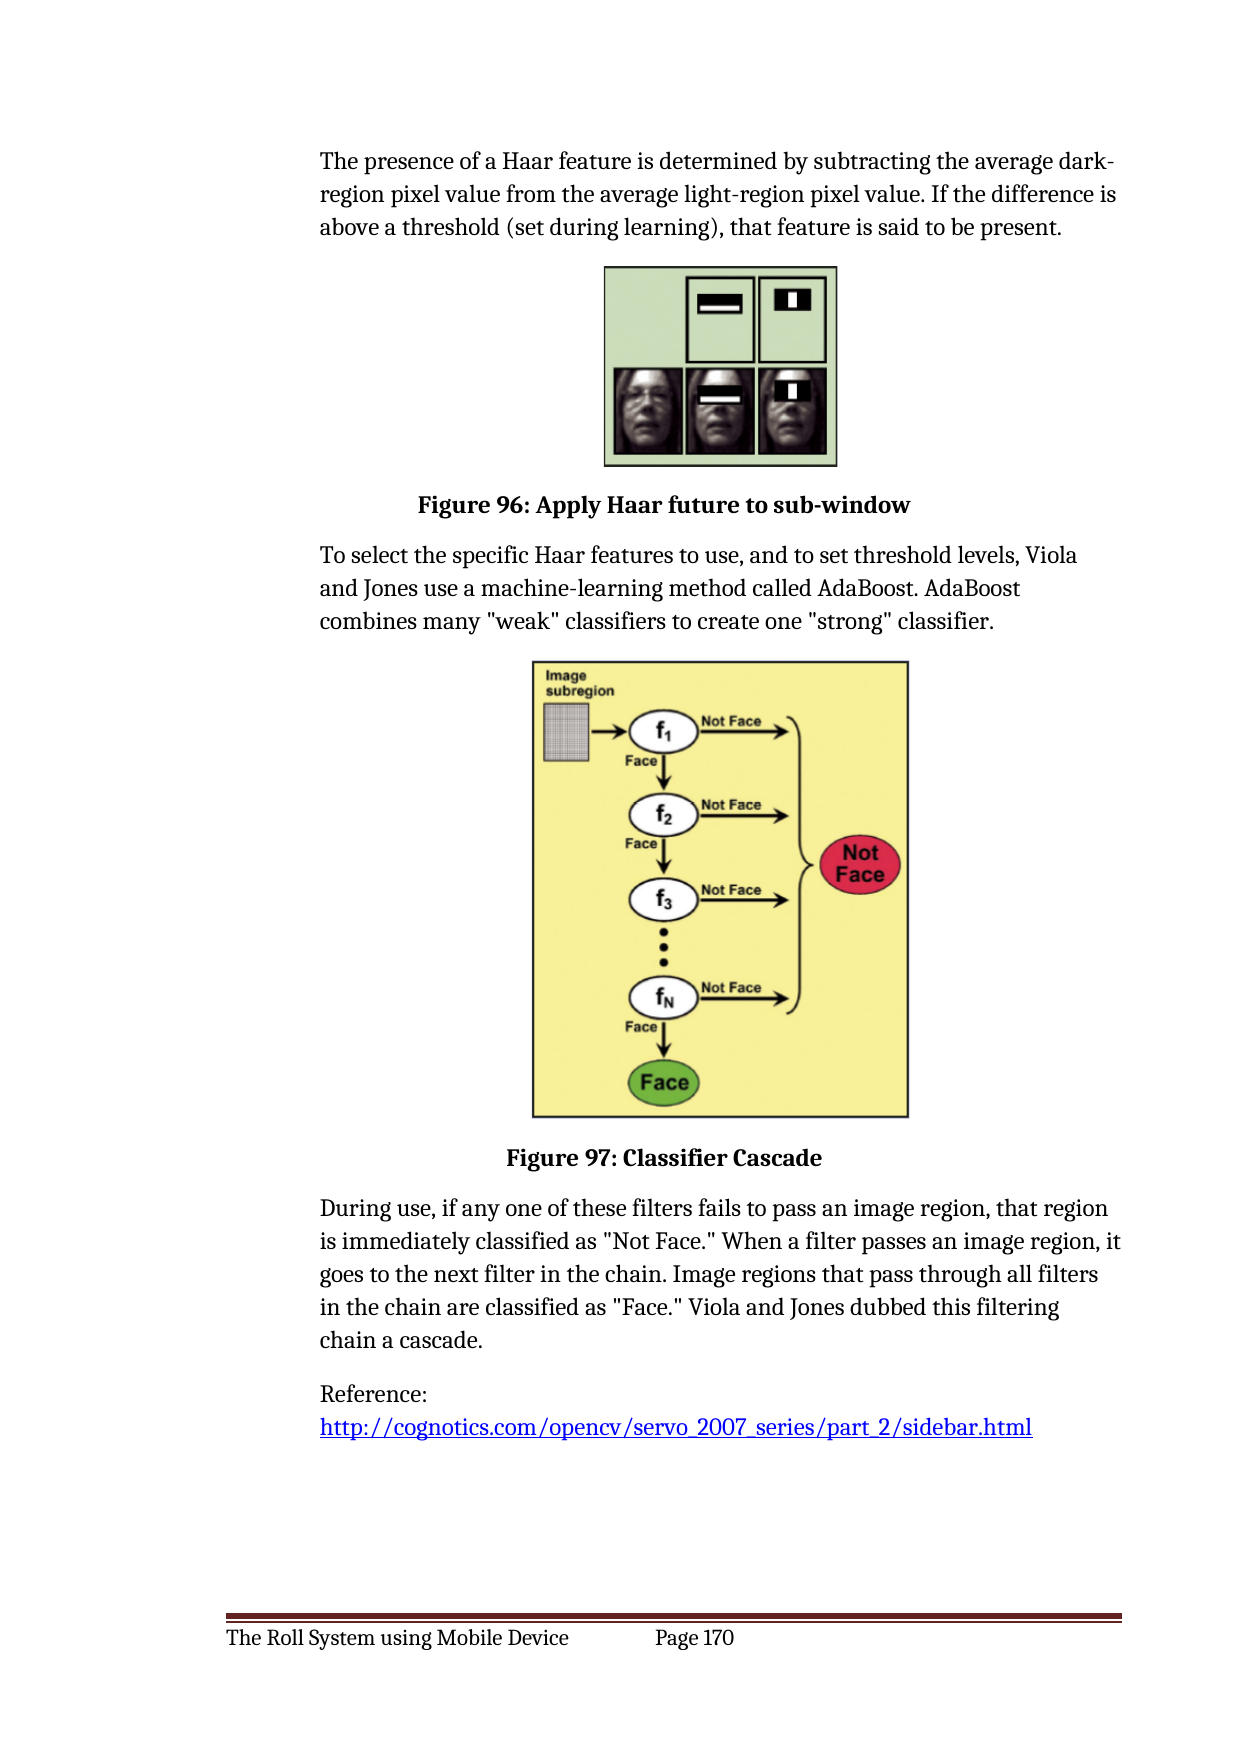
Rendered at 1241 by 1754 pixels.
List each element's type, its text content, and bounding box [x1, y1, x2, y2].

picture [603, 266, 838, 467]
text During use, if any one of these filters fails to pass an image region, that region is immediately classified as "Not Face." When a filter passes an image region, it goes to the next filter in the chain. Image regions that pass through all filters in the chain are classified as "Face." Viola and Jones dubbed this filtering chain a cascade. [319, 1193, 1122, 1354]
picture [531, 660, 910, 1119]
text To select the specific Haar features to use, and to set threshold levels, Viola and Jones use a machine-learning method called AdaBoost. AdaBoost combines many "weak" classifiers to create one "strong" classifier. [319, 541, 1122, 636]
text Reference: http://cognotics.com/opencv/servo_2007_series/part_2/sidebar.html [319, 1379, 1122, 1441]
text The presence of a Haar feature is determined by subtracting the average dark-region pixel value from the average light-region pixel value. If the difference is above a threshold (set during learning), that feature is said to be present. [319, 147, 1122, 242]
